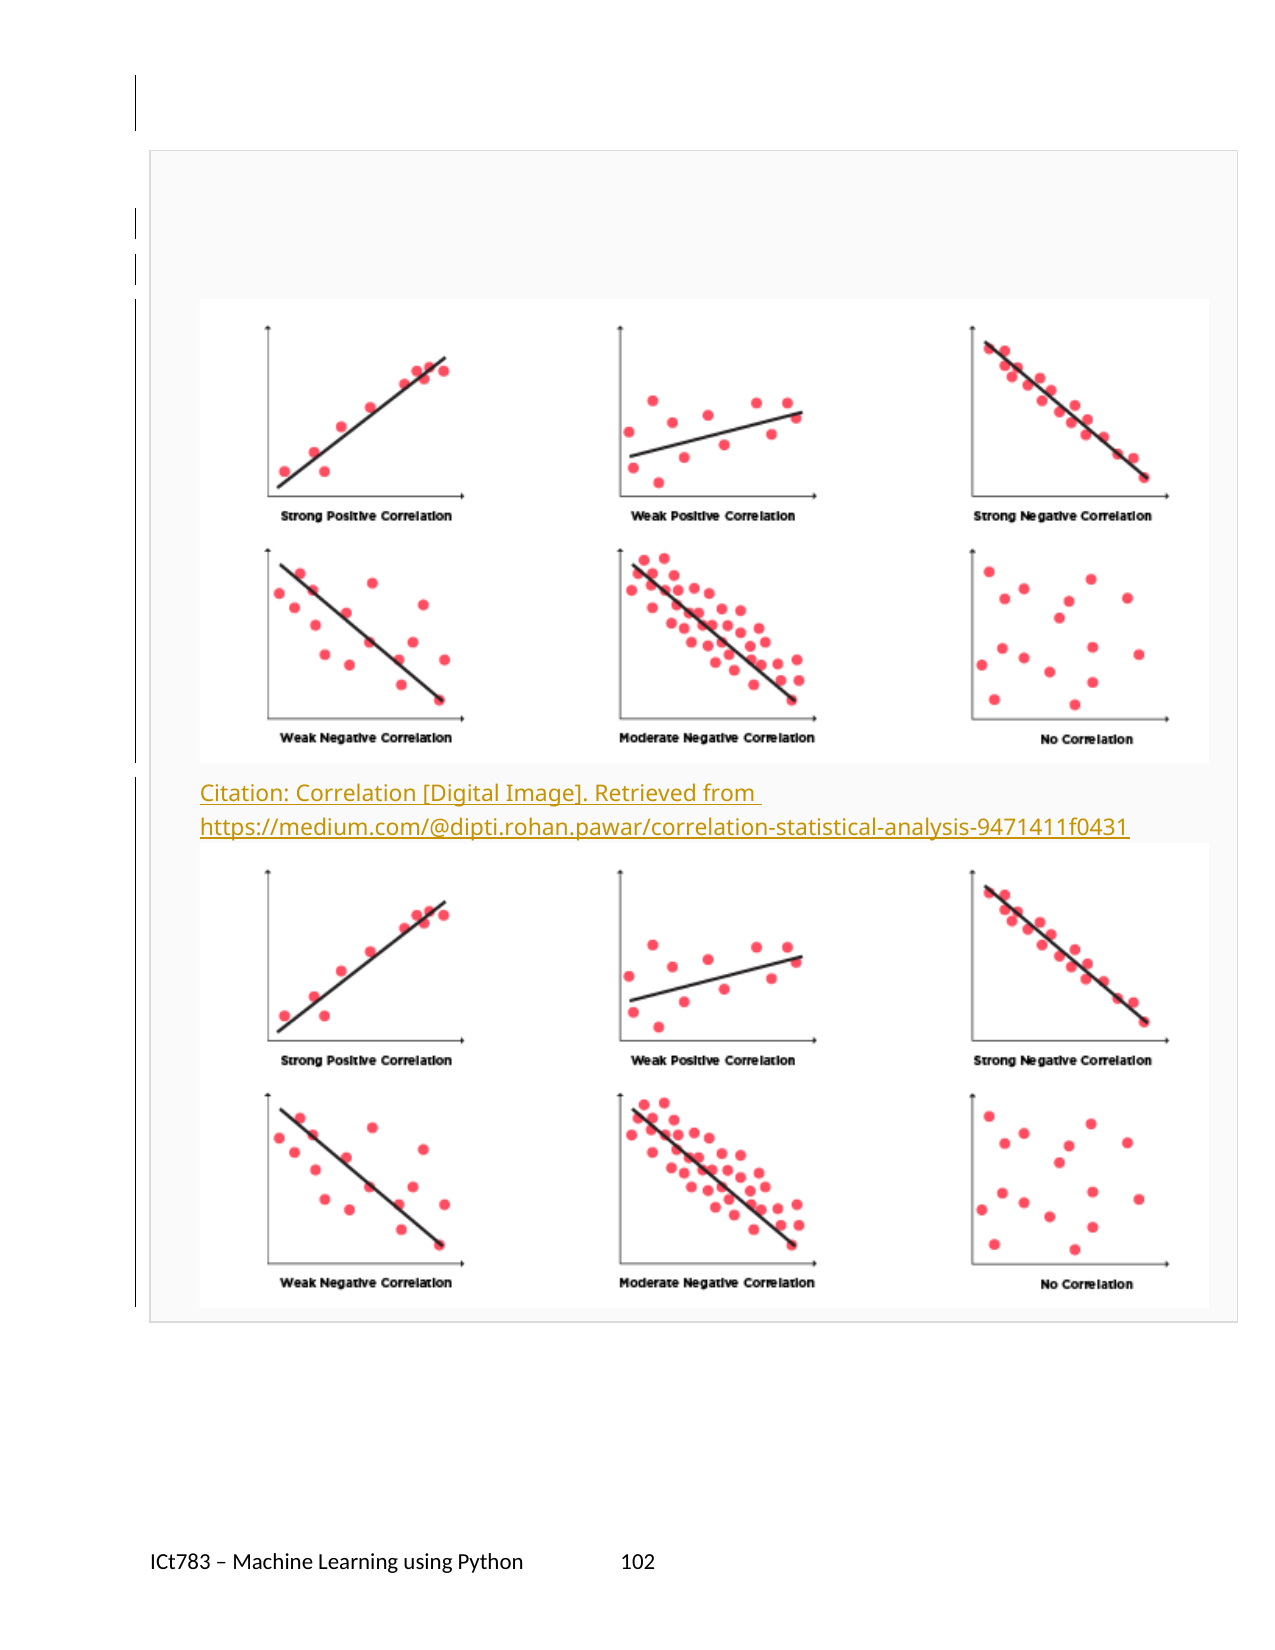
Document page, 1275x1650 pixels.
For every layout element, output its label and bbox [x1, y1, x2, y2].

picture [199, 299, 1210, 763]
picture [199, 843, 1210, 1308]
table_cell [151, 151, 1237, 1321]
